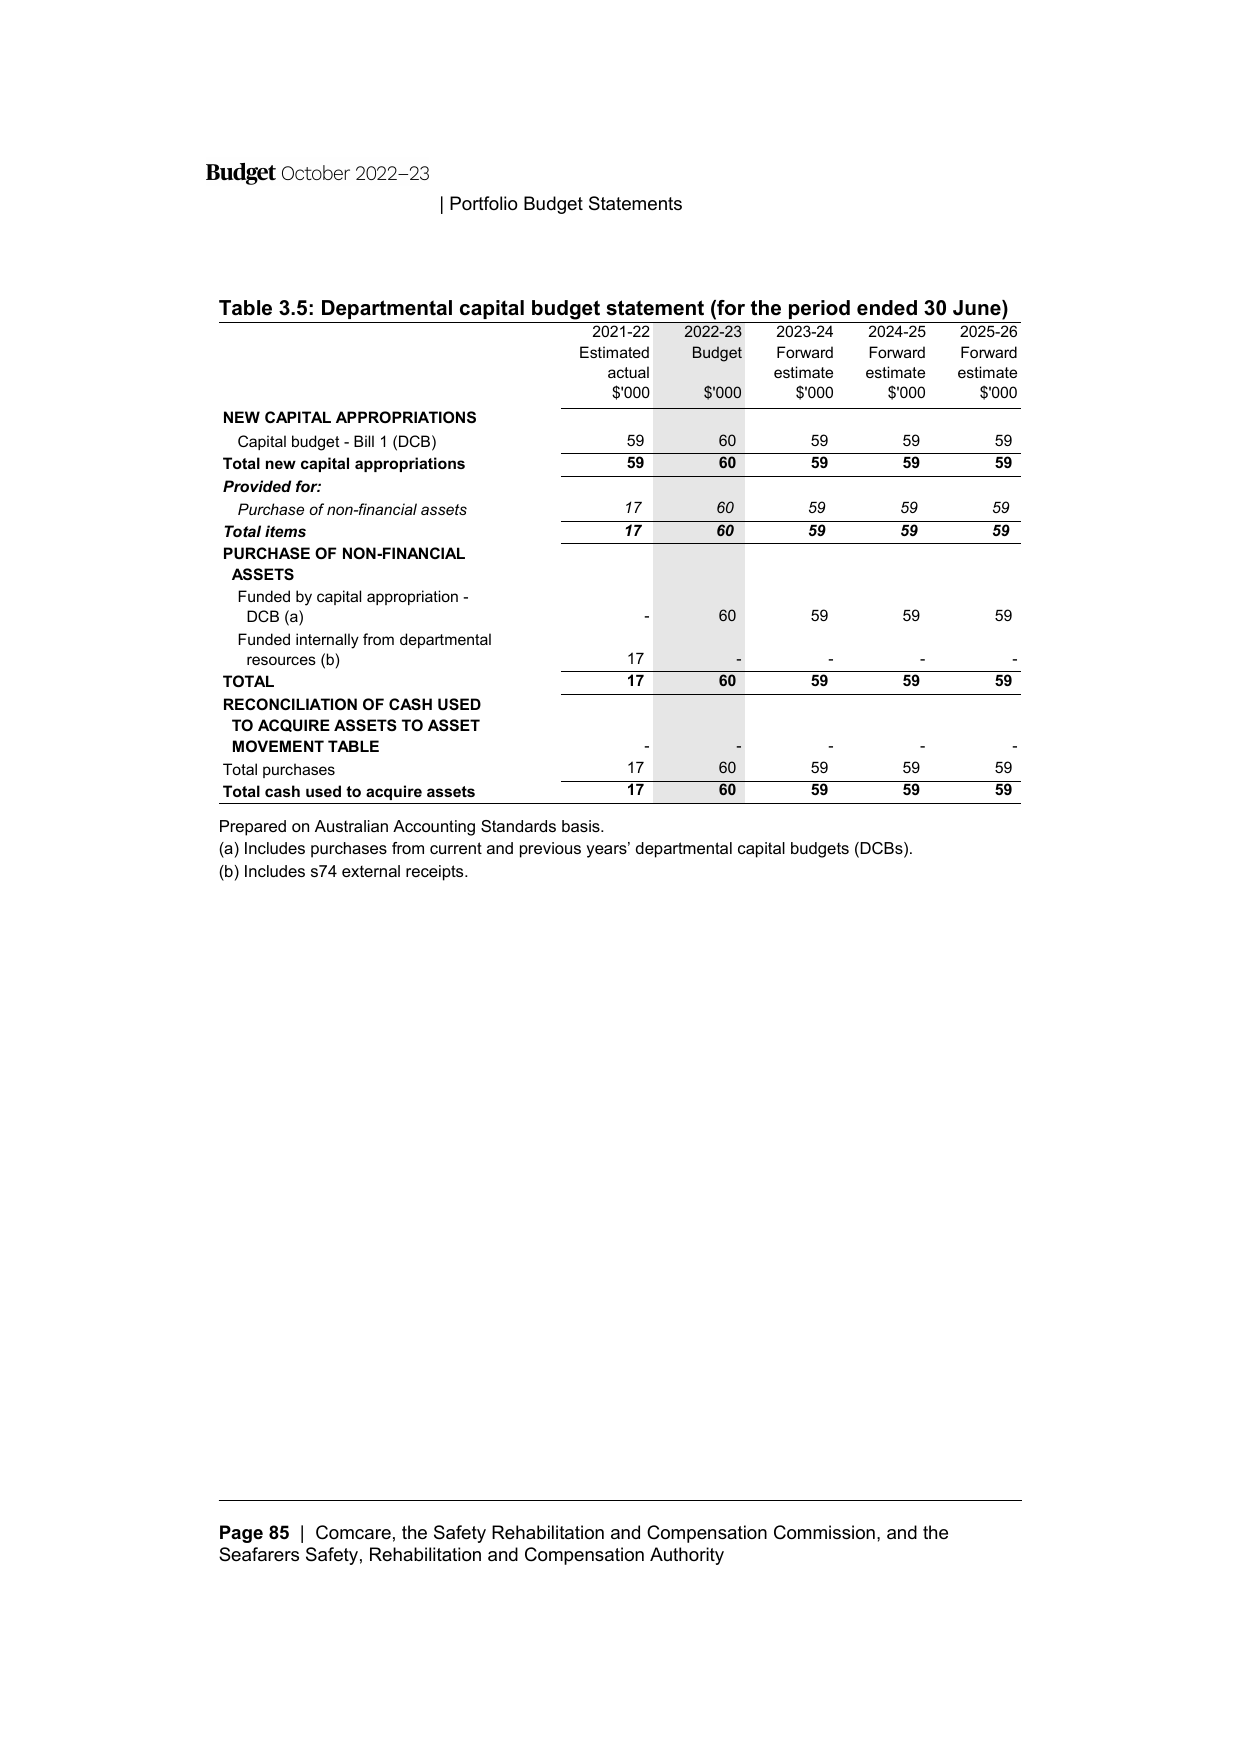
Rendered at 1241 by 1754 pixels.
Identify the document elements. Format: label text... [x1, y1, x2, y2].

text (b) Includes s74 external receipts. [218, 861, 1022, 881]
subtitle Table 3.5: Departmental capital budget statement (for the period ended 30 June) [218, 295, 1022, 319]
picture [206, 157, 429, 186]
text Prepared on Australian Accounting Standards basis. [218, 817, 1022, 836]
text (a) Includes purchases from current and previous years’ departmental capital budgets (DCBs). [218, 839, 1022, 858]
